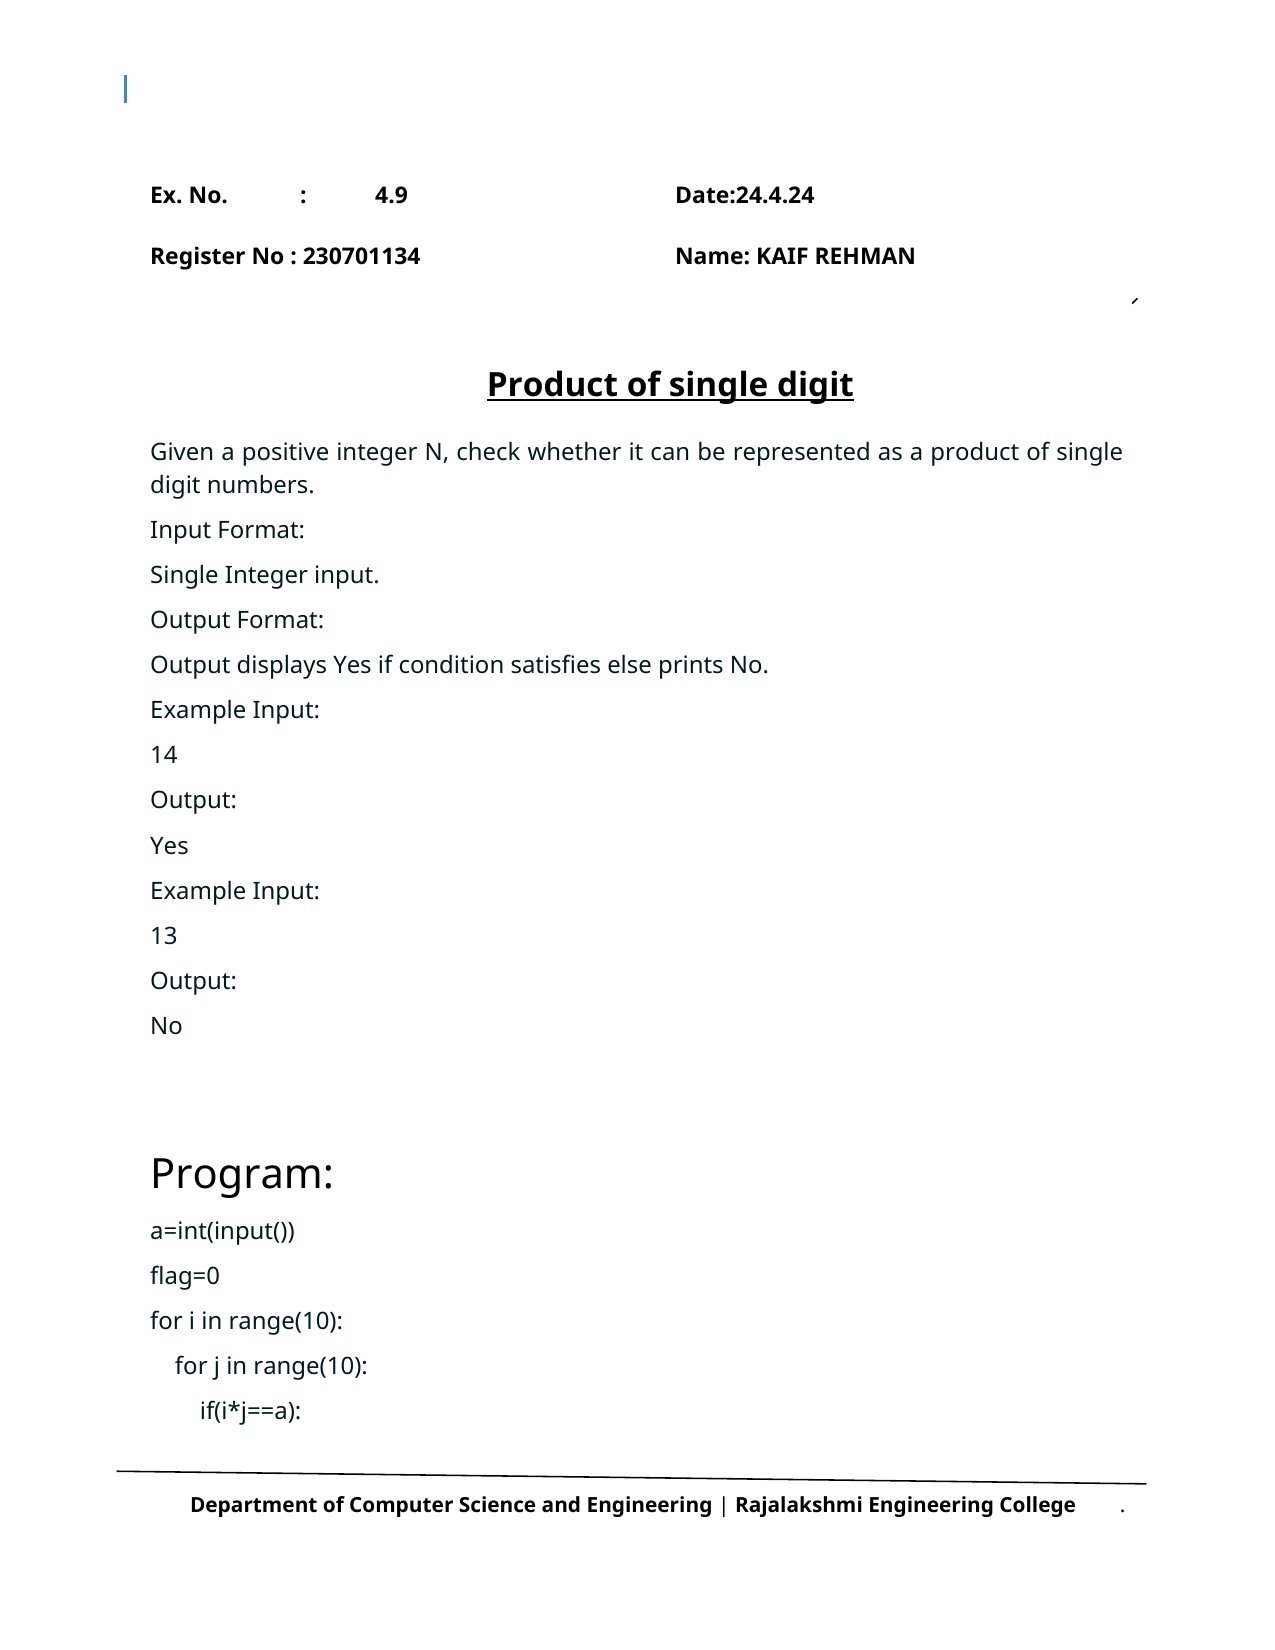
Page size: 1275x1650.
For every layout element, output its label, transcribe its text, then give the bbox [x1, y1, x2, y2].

text Ex. No. : 4.9 Date:24.4.24 [150, 179, 1125, 210]
text 14 [150, 738, 1125, 771]
text Output: [150, 964, 1125, 996]
text for i in range(10): [150, 1304, 1125, 1336]
text Product of single digit [216, 360, 1125, 406]
text 13 [150, 919, 1125, 951]
text if(i*j==a): [150, 1394, 1125, 1426]
text Register No : 230701134 Name: KAIF REHMAN [150, 239, 1125, 271]
text a=int(input()) [150, 1213, 1125, 1246]
text Yes [150, 828, 1125, 861]
text Single Integer input. [150, 558, 1125, 590]
text Output Format: [150, 603, 1125, 636]
text Example Input: [150, 693, 1125, 726]
text Output displays Yes if condition satisfies else prints No. [150, 648, 1125, 681]
text Given a positive integer N, check whether it can be represented as a product of single digit numbers. [150, 435, 1125, 500]
text Example Input: [150, 873, 1125, 906]
text No [150, 1009, 1125, 1041]
text Input Format: [150, 513, 1125, 545]
text Program: [150, 1144, 1125, 1201]
text flag=0 [150, 1258, 1125, 1291]
text Output: [150, 783, 1125, 816]
text for j in range(10): [150, 1349, 1125, 1381]
